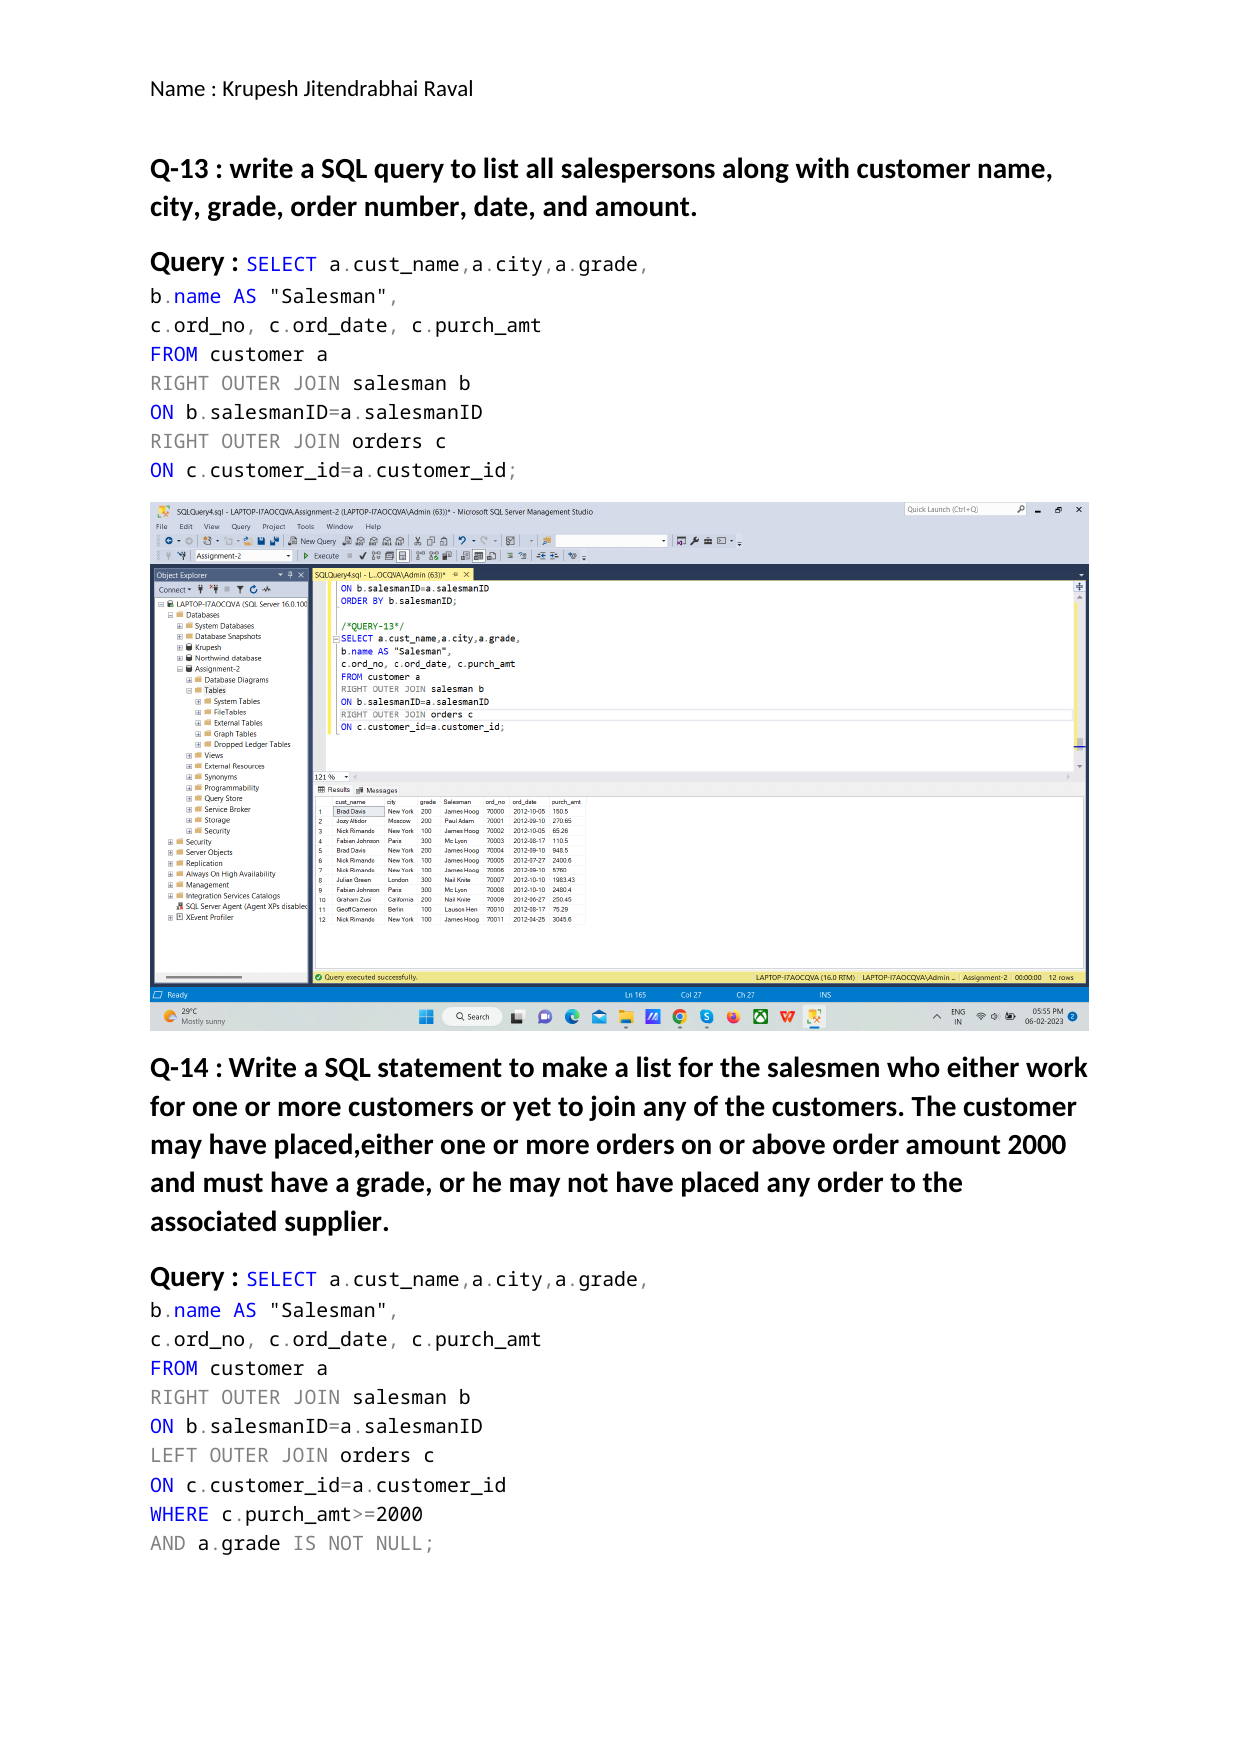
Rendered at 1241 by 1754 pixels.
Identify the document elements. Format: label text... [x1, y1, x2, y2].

text ON b.salesmanID=a.salesmanID [150, 398, 1090, 425]
text LEFT OUTER JOIN orders c [150, 1442, 1090, 1469]
text Query : SELECT a.cust_name,a.city,a.grade, [150, 243, 1090, 279]
text RIGHT OUTER JOIN orders c [150, 427, 1090, 454]
text Q-13 : write a SQL query to list all salespersons along with customer name, city, grade, order number, date, and amount. [150, 150, 1090, 224]
text ON c.customer_id=a.customer_id [150, 1471, 1090, 1498]
picture [150, 502, 1089, 1031]
text RIGHT OUTER JOIN salesman b [150, 369, 1090, 396]
text AND a.grade IS NOT NULL; [150, 1529, 1090, 1556]
text ON c.customer_id=a.customer_id; [150, 456, 1090, 483]
text WHERE c.purch_amt>=2000 [150, 1500, 1090, 1527]
text c.ord_no, c.ord_date, c.purch_amt [150, 311, 1090, 338]
text Query : SELECT a.cust_name,a.city,a.grade, [150, 1258, 1090, 1294]
text FROM customer a [150, 1354, 1090, 1382]
text b.name AS "Salesman", [150, 1296, 1090, 1323]
text ON b.salesmanID=a.salesmanID [150, 1413, 1090, 1440]
text RIGHT OUTER JOIN salesman b [150, 1384, 1090, 1411]
text b.name AS "Salesman", [150, 282, 1090, 309]
text Q-14 : Write a SQL statement to make a list for the salesmen who either work for one or more customers or yet to join any of the customers. The customer may have placed,either one or more orders on or above order amount 2000 and must have a grade, or he may not have placed any order to the associated supplier. [150, 1049, 1090, 1238]
text c.ord_no, c.ord_date, c.purch_amt [150, 1326, 1090, 1352]
text FROM customer a [150, 340, 1090, 367]
